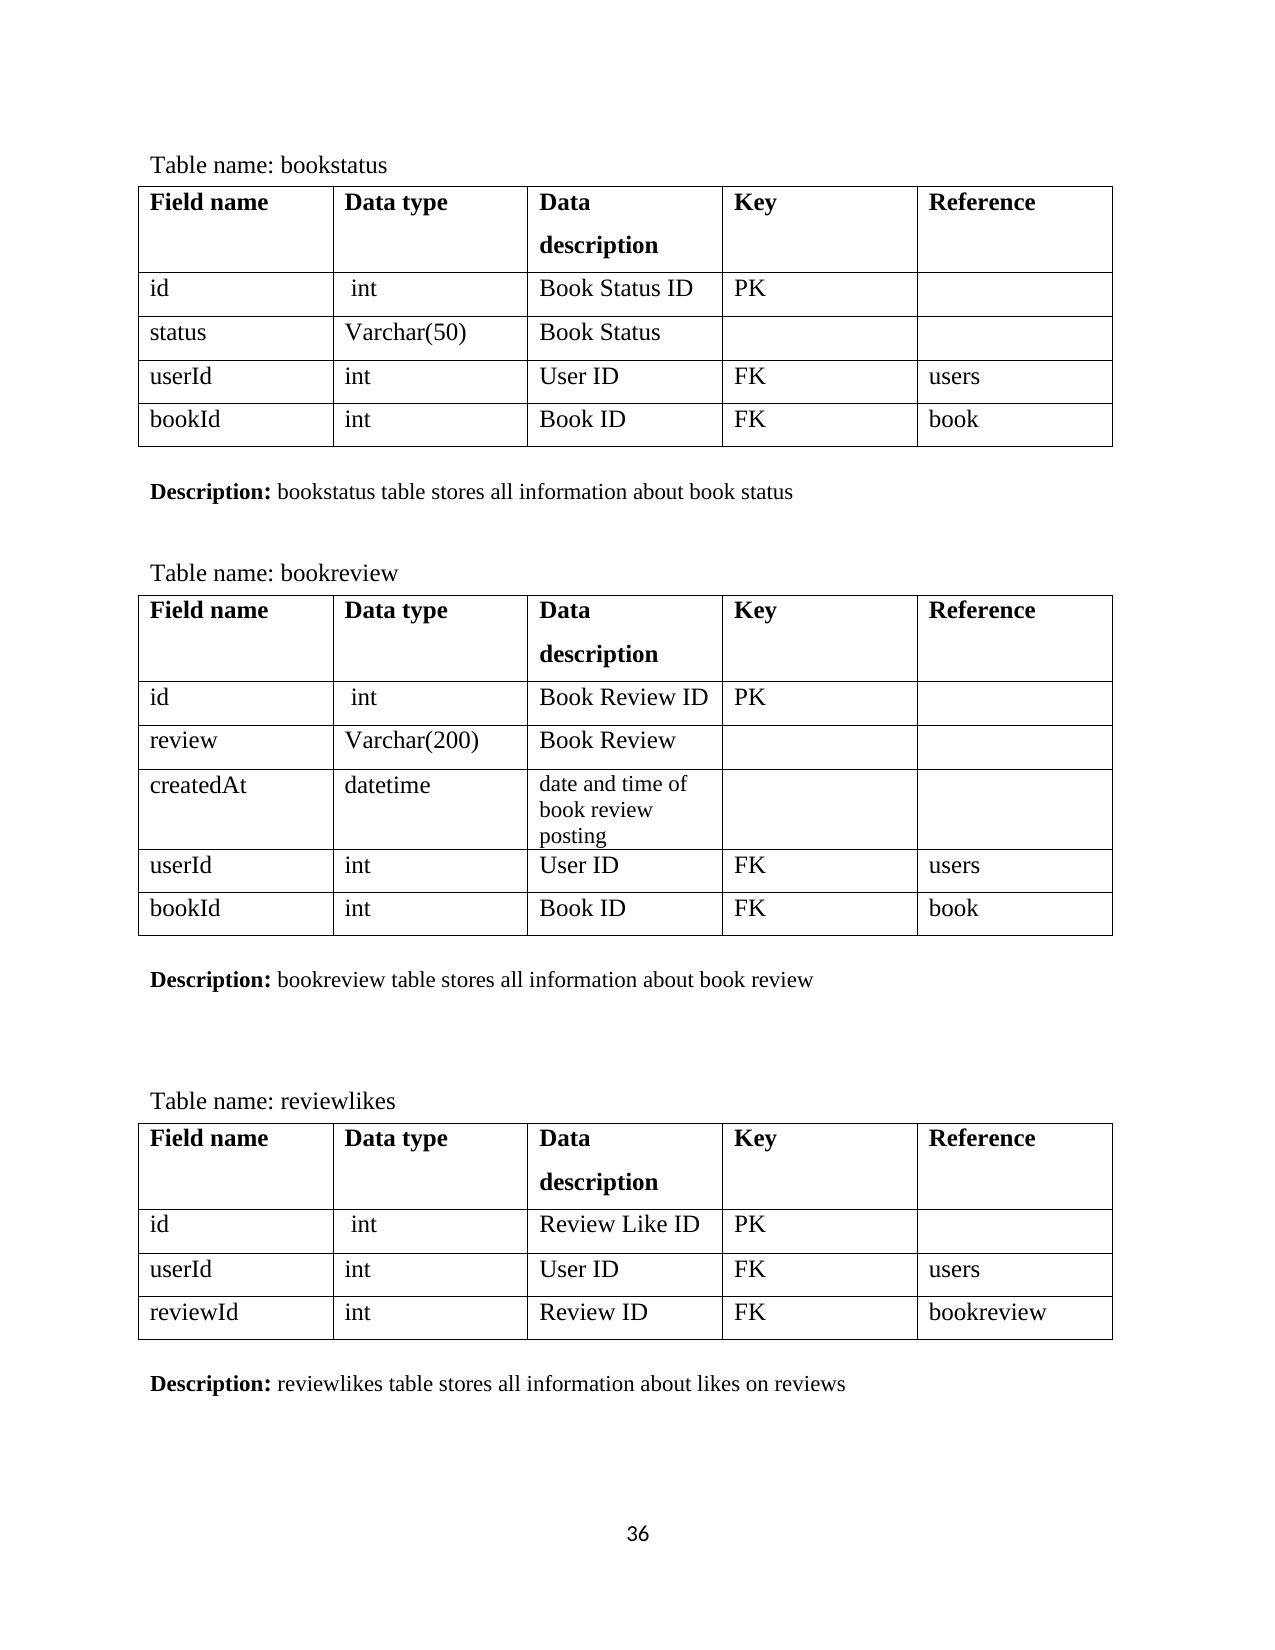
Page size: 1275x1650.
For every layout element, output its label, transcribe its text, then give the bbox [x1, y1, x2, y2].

table_cell bookId [139, 404, 333, 446]
table_cell int [334, 893, 527, 934]
table_cell userId [139, 850, 333, 892]
table_cell FK [723, 361, 917, 403]
table_cell int [334, 1254, 527, 1296]
table_cell createdAt [139, 770, 333, 849]
table_cell int [334, 273, 527, 316]
table_cell users [918, 361, 1112, 403]
text Table name: bookstatus [150, 150, 1125, 179]
table_cell PK [723, 273, 917, 316]
table_cell book [918, 404, 1112, 446]
table_cell int [334, 1210, 527, 1253]
table_cell FK [723, 850, 917, 892]
table_cell PK [723, 682, 917, 724]
table_cell [918, 317, 1112, 360]
table_cell FK [723, 1254, 917, 1296]
table_cell PK [723, 1210, 917, 1253]
table_cell int [334, 404, 527, 446]
table_cell FK [723, 1297, 917, 1338]
table_cell Book ID [528, 404, 722, 446]
table_cell int [334, 1297, 527, 1338]
table_cell userId [139, 1254, 333, 1296]
table_cell Book Status [528, 317, 722, 360]
table_header Data description [528, 187, 722, 272]
table_header Data type [334, 1124, 527, 1208]
table_cell reviewId [139, 1297, 333, 1338]
table_cell review [139, 726, 333, 769]
table_header Data type [334, 596, 527, 681]
table_cell bookId [139, 893, 333, 934]
text Description: bookstatus table stores all information about book status [150, 193, 1125, 504]
table_cell book [918, 893, 1112, 934]
table_cell int [334, 361, 527, 403]
table_cell Book Review [528, 726, 722, 769]
table_cell int [334, 682, 527, 724]
table_cell Varchar(200) [334, 726, 527, 769]
table_header Field name [139, 1124, 333, 1208]
text Description: bookreview table stores all information about book review [150, 602, 1125, 993]
table_cell Book Status ID [528, 273, 722, 316]
table_header Data description [528, 1124, 722, 1208]
table_header Field name [139, 596, 333, 681]
table_header Reference [918, 596, 1112, 681]
table_cell [723, 726, 917, 769]
table_header Reference [918, 187, 1112, 272]
table_cell userId [139, 361, 333, 403]
table_header Key [723, 187, 917, 272]
table_cell users [918, 850, 1112, 892]
table_cell users [918, 1254, 1112, 1296]
table_cell bookreview [918, 1297, 1112, 1338]
text Description: reviewlikes table stores all information about likes on reviews [150, 1129, 1125, 1397]
table_header Data description [528, 596, 722, 681]
table_header Field name [139, 187, 333, 272]
table_cell status [139, 317, 333, 360]
table_cell User ID [528, 361, 722, 403]
table_cell [918, 682, 1112, 724]
text Table name: reviewlikes [150, 1086, 1125, 1115]
table_header Key [723, 596, 917, 681]
table_cell User ID [528, 1254, 722, 1296]
text Table name: bookreview [150, 558, 1125, 587]
table_cell FK [723, 404, 917, 446]
table_cell [723, 317, 917, 360]
table_cell User ID [528, 850, 722, 892]
table_cell int [334, 850, 527, 892]
table_cell Book Review ID [528, 682, 722, 724]
table_cell [918, 273, 1112, 316]
table_cell id [139, 1210, 333, 1253]
table_cell Review ID [528, 1297, 722, 1338]
table_cell [723, 770, 917, 849]
table_header Data type [334, 187, 527, 272]
table_header Reference [918, 1124, 1112, 1208]
table_cell Varchar(50) [334, 317, 527, 360]
table_cell datetime [334, 770, 527, 849]
table_cell Book ID [528, 893, 722, 934]
table_cell FK [723, 893, 917, 934]
table_cell [918, 726, 1112, 769]
table_header Key [723, 1124, 917, 1208]
table_cell [918, 770, 1112, 849]
table_cell [918, 1210, 1112, 1253]
table_cell id [139, 682, 333, 724]
table_cell Review Like ID [528, 1210, 722, 1253]
table_cell date and time of book review posting [528, 770, 722, 849]
table_cell id [139, 273, 333, 316]
